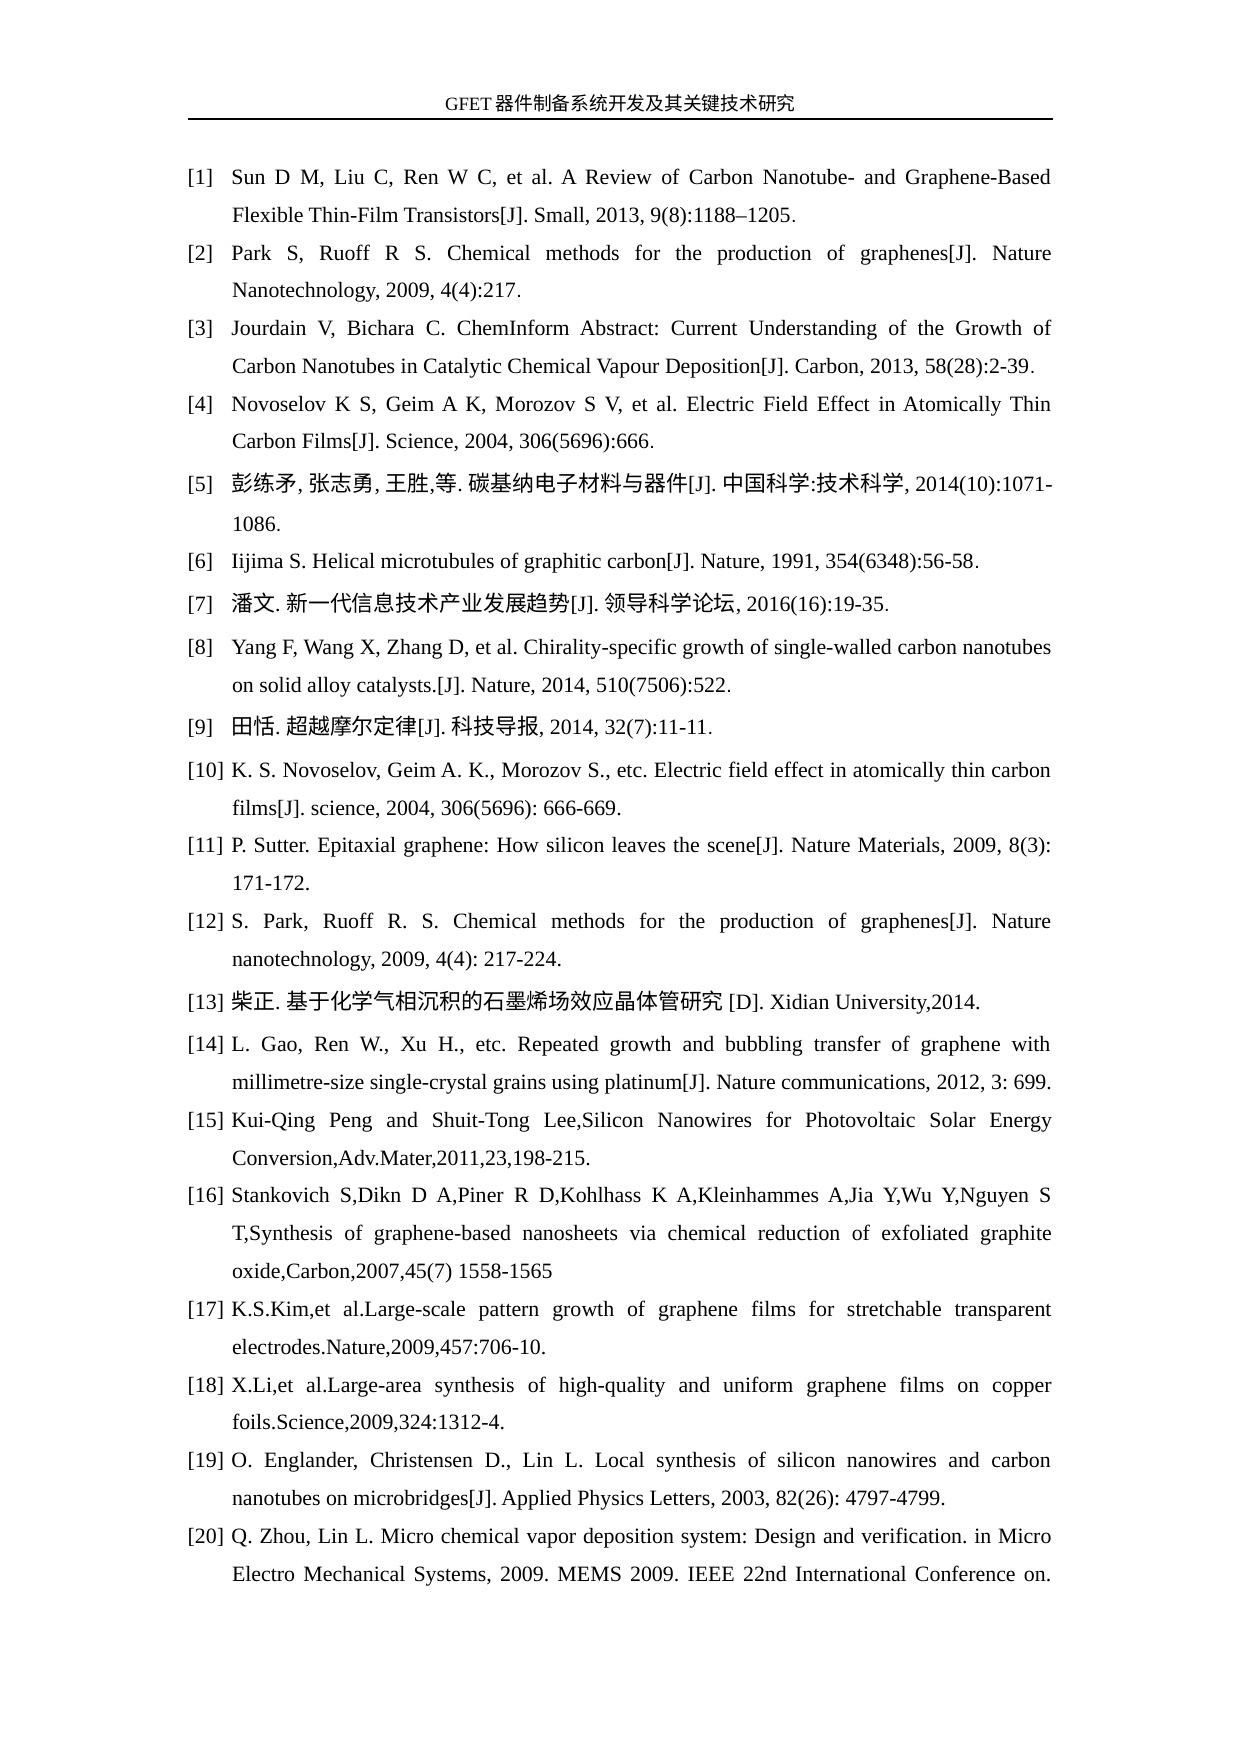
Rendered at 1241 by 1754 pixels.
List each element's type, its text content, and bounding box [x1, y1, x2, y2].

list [187, 1523, 1053, 1586]
list 彭练矛, 张志勇, 王胜,等. 碳基纳电子材料与器件[J]. 中国科学:技术科学, 2014(10):1071-1086. [187, 466, 1053, 536]
list X.Li,et al.Large-area synthesis of high-quality and uniform graphene films on copper foils.Science,2009,324:1312-4. [187, 1372, 1053, 1434]
list Park S, Ruoff R S. Chemical methods for the production of graphenes[J]. Nature Nanotechnology, 2009, 4(4):217. [187, 239, 1053, 302]
list 潘文. 新一代信息技术产业发展趋势[J]. 领导科学论坛, 2016(16):19-35. [187, 586, 1053, 618]
list Iijima S. Helical microtubules of graphitic carbon[J]. Nature, 1991, 354(6348):56-58. [187, 548, 1053, 574]
list L. Gao, Ren W., Xu H., etc. Repeated growth and bubbling transfer of graphene with millimetre-size single-crystal grains using platinum[J]. Nature communications, 2012, 3: 699. [187, 1031, 1053, 1094]
list Kui-Qing Peng and Shuit-Tong Lee,Silicon Nanowires for Photovoltaic Solar Energy Conversion,Adv.Mater,2011,23,198-215. [187, 1107, 1053, 1170]
list Sun D M, Liu C, Ren W C, et al. A Review of Carbon Nanotube- and Graphene-Based Flexible Thin-Film Transistors[J]. Small, 2013, 9(8):1188–1205. [187, 164, 1053, 227]
list 田恬. 超越摩尔定律[J]. 科技导报, 2014, 32(7):11-11. [187, 709, 1053, 741]
list K. S. Novoselov, Geim A. K., Morozov S., etc. Electric field effect in atomically thin carbon films[J]. science, 2004, 306(5696): 666-669. [187, 757, 1053, 820]
list O. Englander, Christensen D., Lin L. Local synthesis of silicon nanowires and carbon nanotubes on microbridges[J]. Applied Physics Letters, 2003, 82(26): 4797-4799. [187, 1447, 1053, 1510]
list S. Park, Ruoff R. S. Chemical methods for the production of graphenes[J]. Nature nanotechnology, 2009, 4(4): 217-224. [187, 908, 1053, 971]
list Yang F, Wang X, Zhang D, et al. Chirality-specific growth of single-walled carbon nanotubes on solid alloy catalysts.[J]. Nature, 2014, 510(7506):522. [187, 634, 1053, 697]
list 柴正. 基于化学气相沉积的石墨烯场效应晶体管研究 [D]. Xidian University,2014. [187, 984, 1053, 1015]
list Stankovich S,Dikn D A,Piner R D,Kohlhass K A,Kleinhammes A,Jia Y,Wu Y,Nguyen S T,Synthesis of graphene-based nanosheets via chemical reduction of exfoliated graphite oxide,Carbon,2007,45(7) 1558-1565 [187, 1182, 1053, 1283]
list K.S.Kim,et al.Large-scale pattern growth of graphene films for stretchable transparent electrodes.Nature,2009,457:706-10. [187, 1296, 1053, 1359]
list Jourdain V, Bichara C. ChemInform Abstract: Current Understanding of the Growth of Carbon Nanotubes in Catalytic Chemical Vapour Deposition[J]. Carbon, 2013, 58(28):2-39. [187, 315, 1053, 378]
list Novoselov K S, Geim A K, Morozov S V, et al. Electric Field Effect in Atomically Thin Carbon Films[J]. Science, 2004, 306(5696):666. [187, 391, 1053, 454]
list P. Sutter. Epitaxial graphene: How silicon leaves the scene[J]. Nature Materials, 2009, 8(3): 171-172. [187, 832, 1053, 896]
